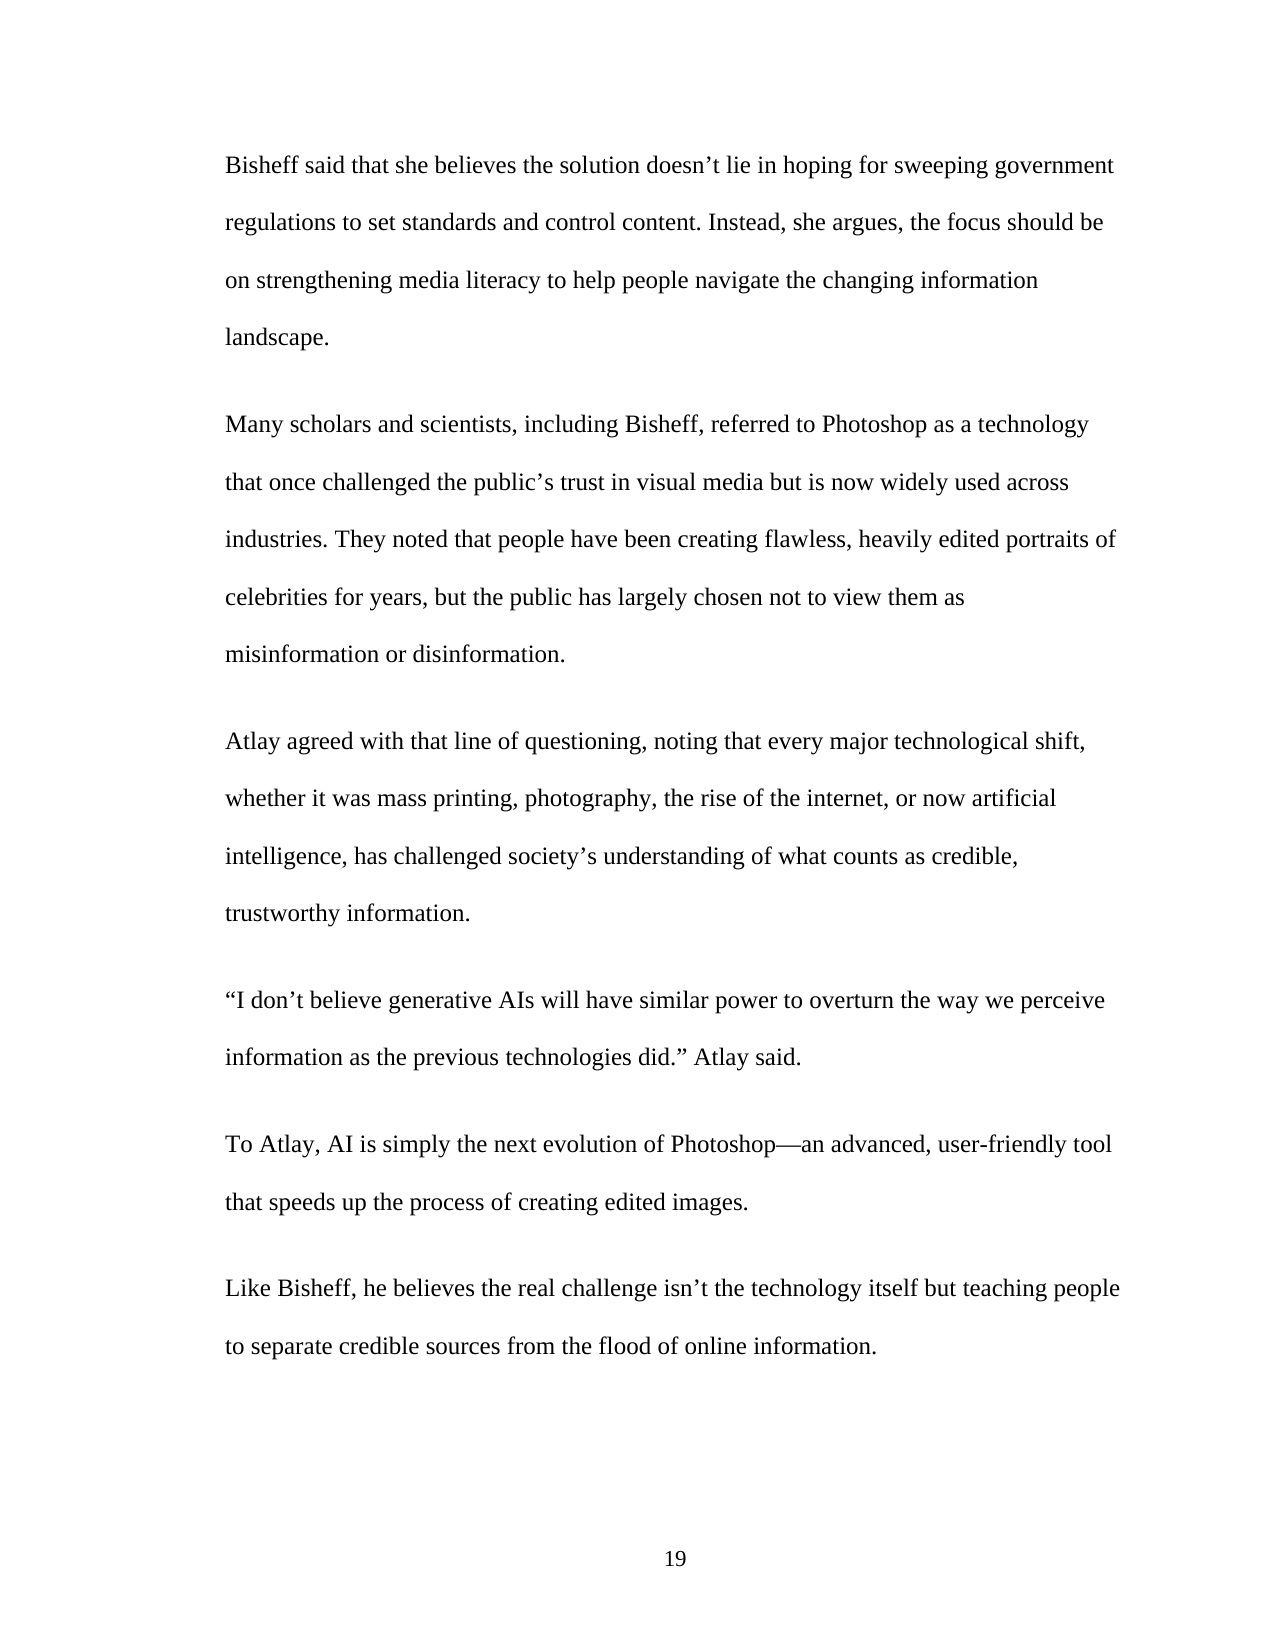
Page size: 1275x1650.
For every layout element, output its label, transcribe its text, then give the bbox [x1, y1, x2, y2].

text Bisheff said that she believes the solution doesn’t lie in hoping for sweeping government regulations to set standards and control content. Instead, she argues, the focus should be on strengthening media literacy to help people navigate the changing information landscape. [225, 150, 1125, 351]
text Many scholars and scientists, including Bisheff, referred to Photoshop as a technology that once challenged the public’s trust in visual media but is now widely used across industries. They noted that people have been creating flawless, heavily edited portraits of celebrities for years, but the public has largely chosen not to view them as misinformation or disinformation. [225, 409, 1125, 668]
text To Atlay, AI is simply the next evolution of Photoshop—an advanced, user-friendly tool that speeds up the process of creating edited images. [225, 1129, 1125, 1215]
text Like Bisheff, he believes the real challenge isn’t the technology itself but teaching people to separate credible sources from the flood of online information. [225, 1273, 1125, 1359]
text Atlay agreed with that line of questioning, noting that every major technological shift, whether it was mass printing, photography, the rise of the internet, or now artificial intelligence, has challenged society’s understanding of what counts as credible, trustworthy information. [225, 726, 1125, 927]
text “I don’t believe generative AIs will have similar power to overturn the way we perceive information as the previous technologies did.” Atlay said. [225, 985, 1125, 1071]
